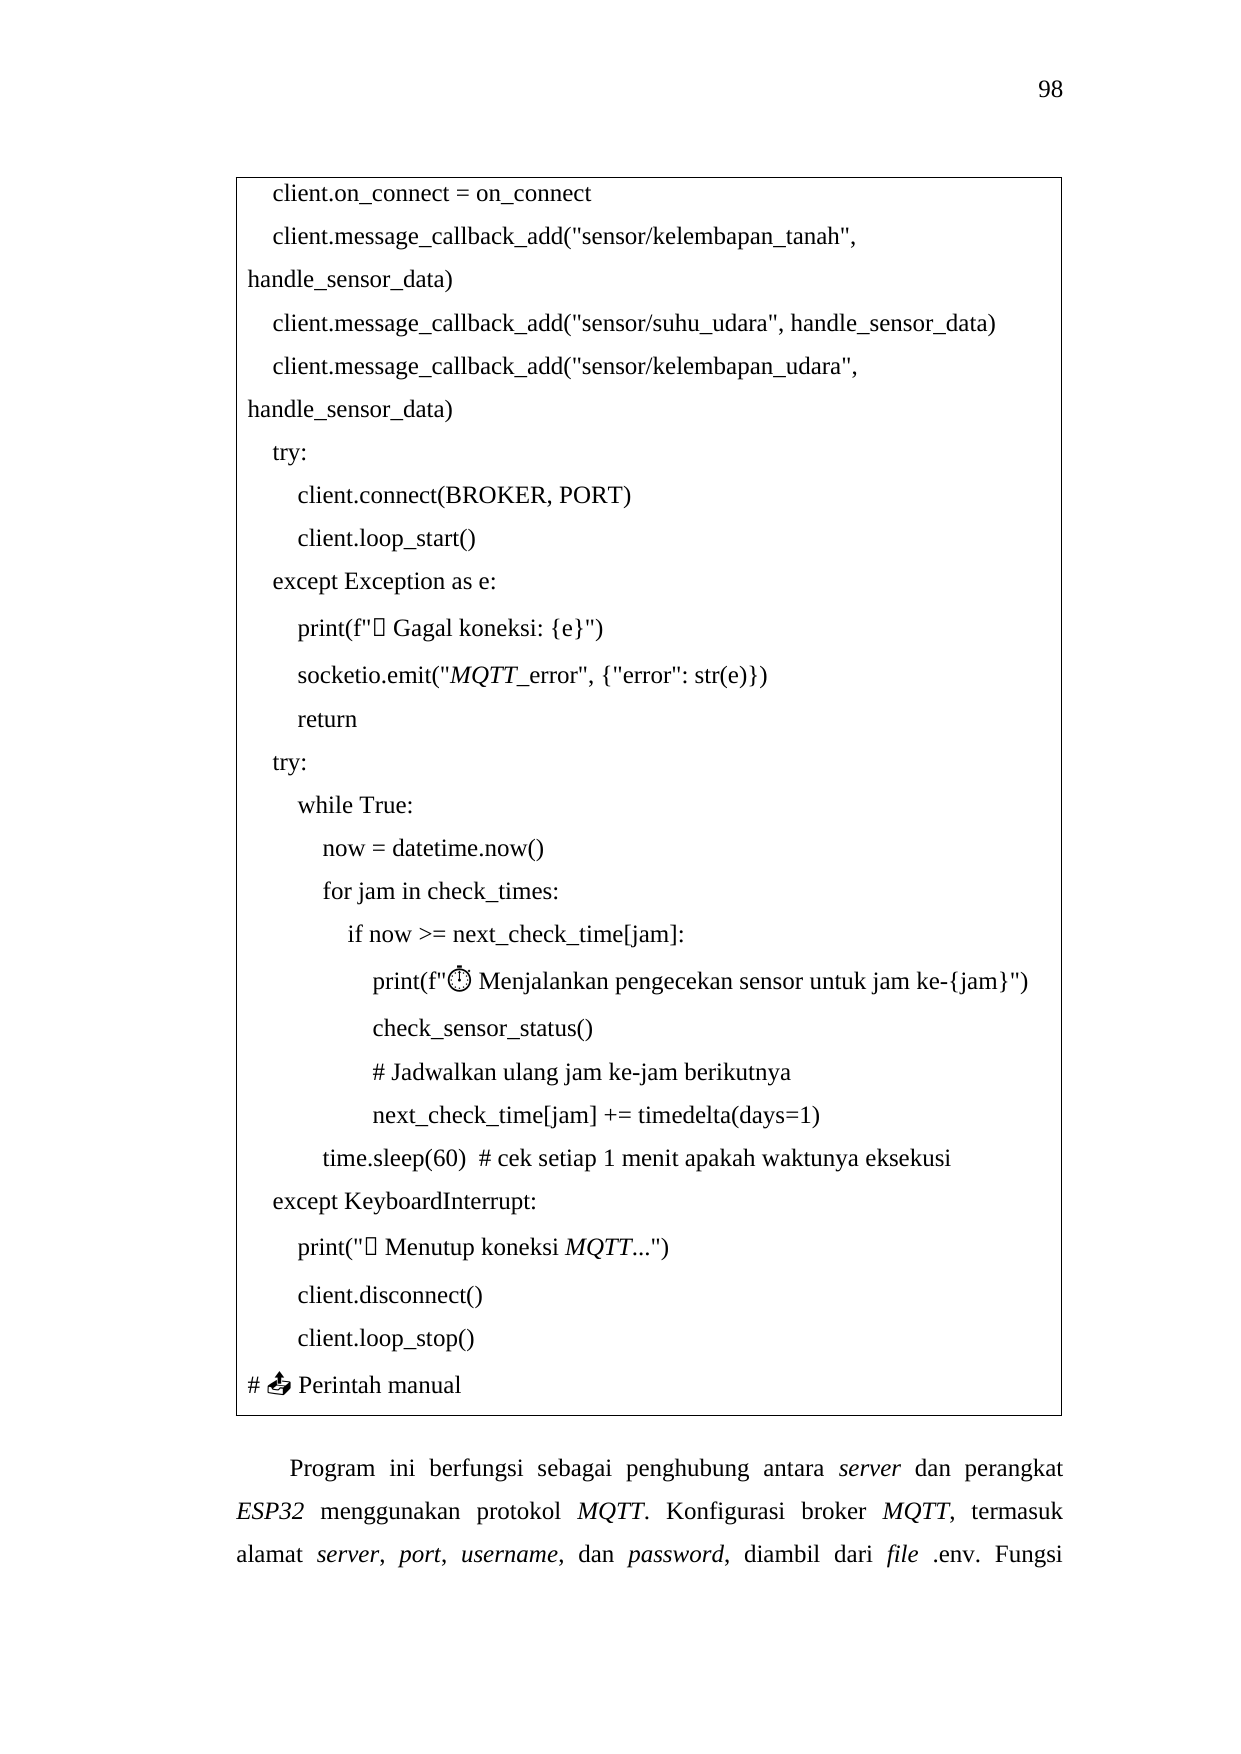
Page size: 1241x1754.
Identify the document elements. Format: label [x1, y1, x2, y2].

text [236, 1453, 1063, 1568]
table_header [237, 178, 1061, 1415]
